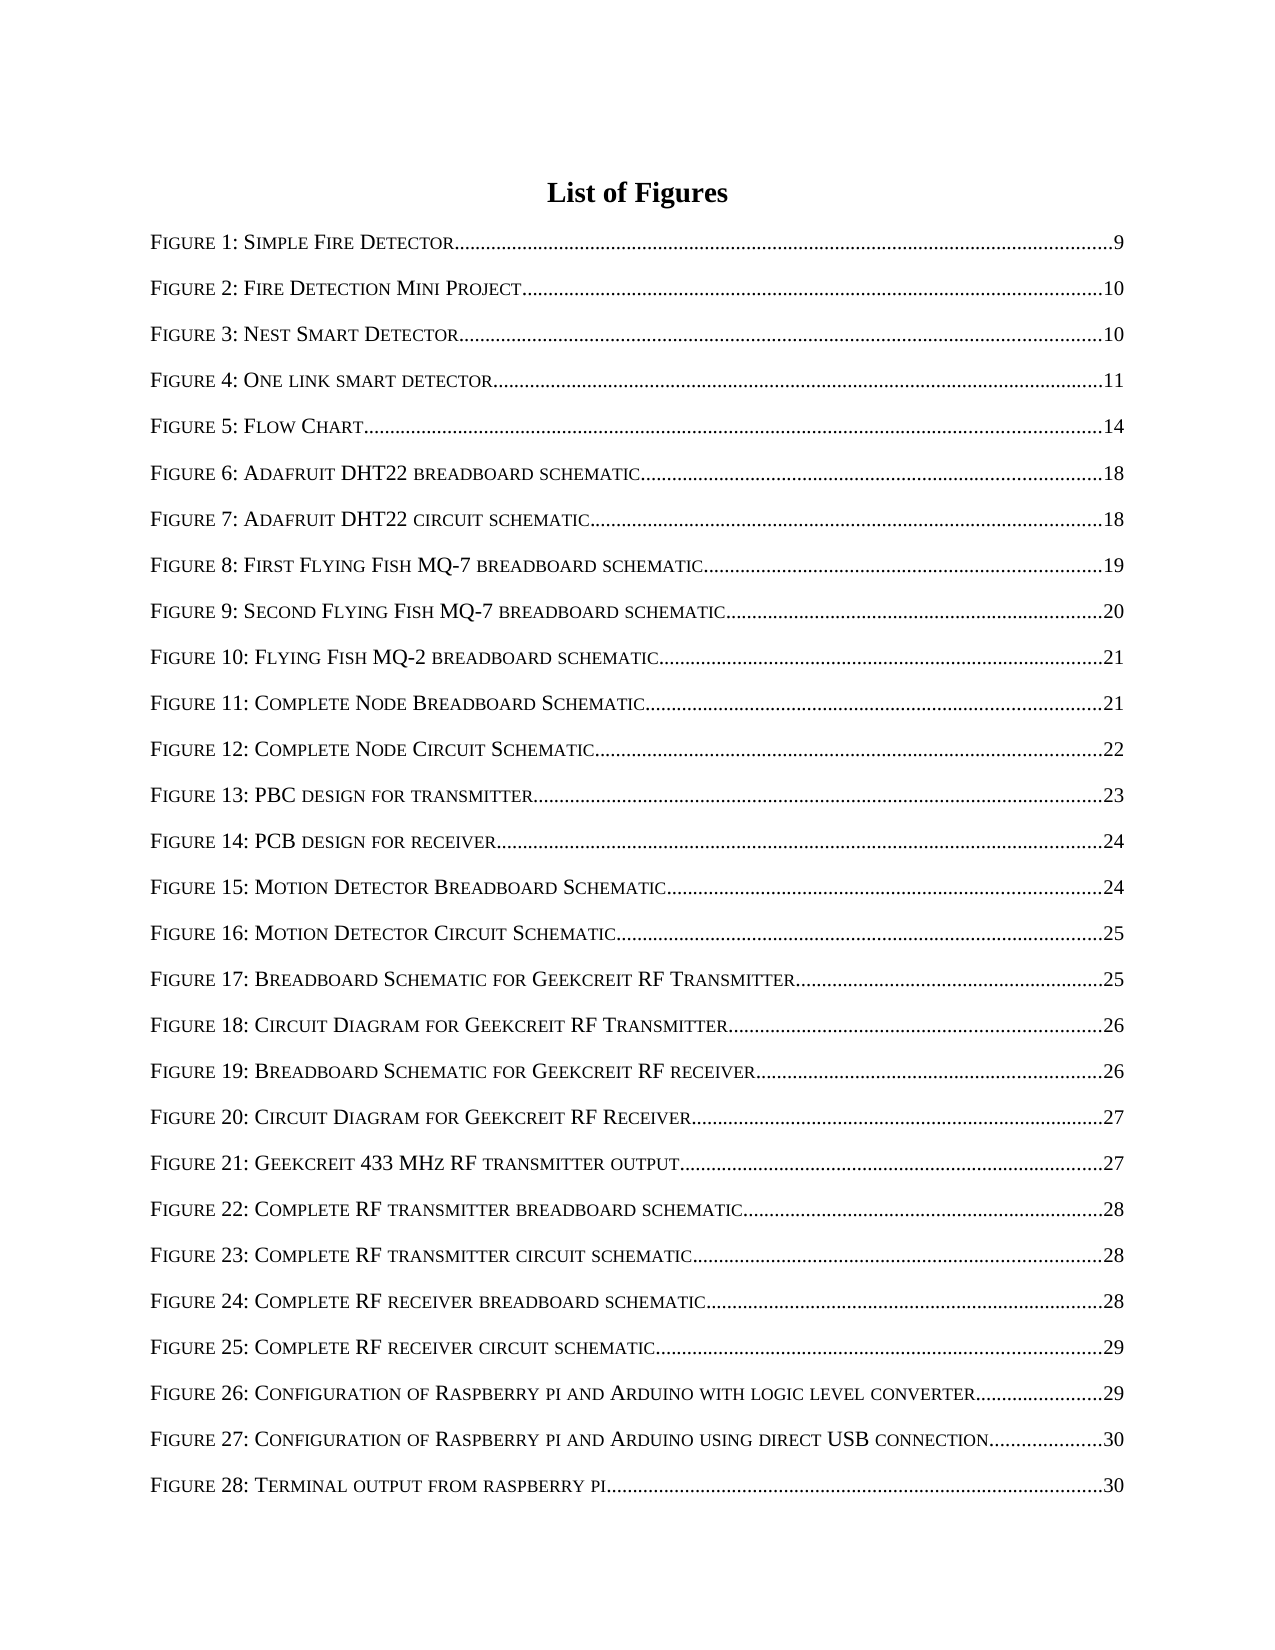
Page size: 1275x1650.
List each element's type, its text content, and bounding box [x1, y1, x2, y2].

text Figure 7: Adafruit DHT22 circuit schematic. 18 [150, 506, 1125, 531]
text Figure 3: Nest Smart Detector. 10 [150, 321, 1125, 347]
text Figure 6: Adafruit DHT22 breadboard schematic. 18 [150, 459, 1125, 485]
text Figure 10: Flying Fish MQ-2 breadboard schematic. 21 [150, 644, 1125, 669]
text Figure 27: Configuration of Raspberry pi and Arduino using direct USB connection. 30 [150, 1426, 1125, 1452]
text Figure 15: Motion Detector Breadboard Schematic. 24 [150, 874, 1125, 899]
text Figure 2: Fire Detection Mini Project. 10 [150, 275, 1125, 301]
text Figure 11: Complete Node Breadboard Schematic. 21 [150, 690, 1125, 715]
text Figure 17: Breadboard Schematic for Geekcreit RF Transmitter. 25 [150, 966, 1125, 991]
text Figure 1: Simple Fire Detector. 9 [150, 229, 1125, 254]
text Figure 16: Motion Detector Circuit Schematic. 25 [150, 920, 1125, 945]
text Figure 5: Flow Chart. 14 [150, 413, 1125, 439]
text Figure 4: One link smart detector. 11 [150, 367, 1125, 393]
text Figure 20: Circuit Diagram for Geekcreit RF Receiver. 27 [150, 1104, 1125, 1129]
text Figure 13: PBC design for transmitter 23 [150, 782, 1125, 807]
text Figure 9: Second Flying Fish MQ-7 breadboard schematic. 20 [150, 598, 1125, 623]
text Figure 8: First Flying Fish MQ-7 breadboard schematic. 19 [150, 552, 1125, 577]
text List of Figures [150, 175, 1125, 208]
text Figure 21: Geekcreit 433 MHz RF transmitter output. 27 [150, 1150, 1125, 1175]
text Figure 24: Complete RF receiver breadboard schematic. 28 [150, 1288, 1125, 1313]
text Figure 22: Complete RF transmitter breadboard schematic. 28 [150, 1196, 1125, 1221]
text Figure 23: Complete RF transmitter circuit schematic. 28 [150, 1242, 1125, 1267]
text Figure 14: PCB design for receiver. 24 [150, 828, 1125, 853]
text Figure 18: Circuit Diagram for Geekcreit RF Transmitter. 26 [150, 1012, 1125, 1037]
text Figure 19: Breadboard Schematic for Geekcreit RF receiver. 26 [150, 1058, 1125, 1083]
text Figure 25: Complete RF receiver circuit schematic. 29 [150, 1334, 1125, 1359]
text Figure 28: Terminal output from raspberry pi. 30 [150, 1472, 1125, 1498]
text Figure 12: Complete Node Circuit Schematic. 22 [150, 736, 1125, 761]
text Figure 26: Configuration of Raspberry pi and Arduino with logic level converter. 29 [150, 1380, 1125, 1406]
